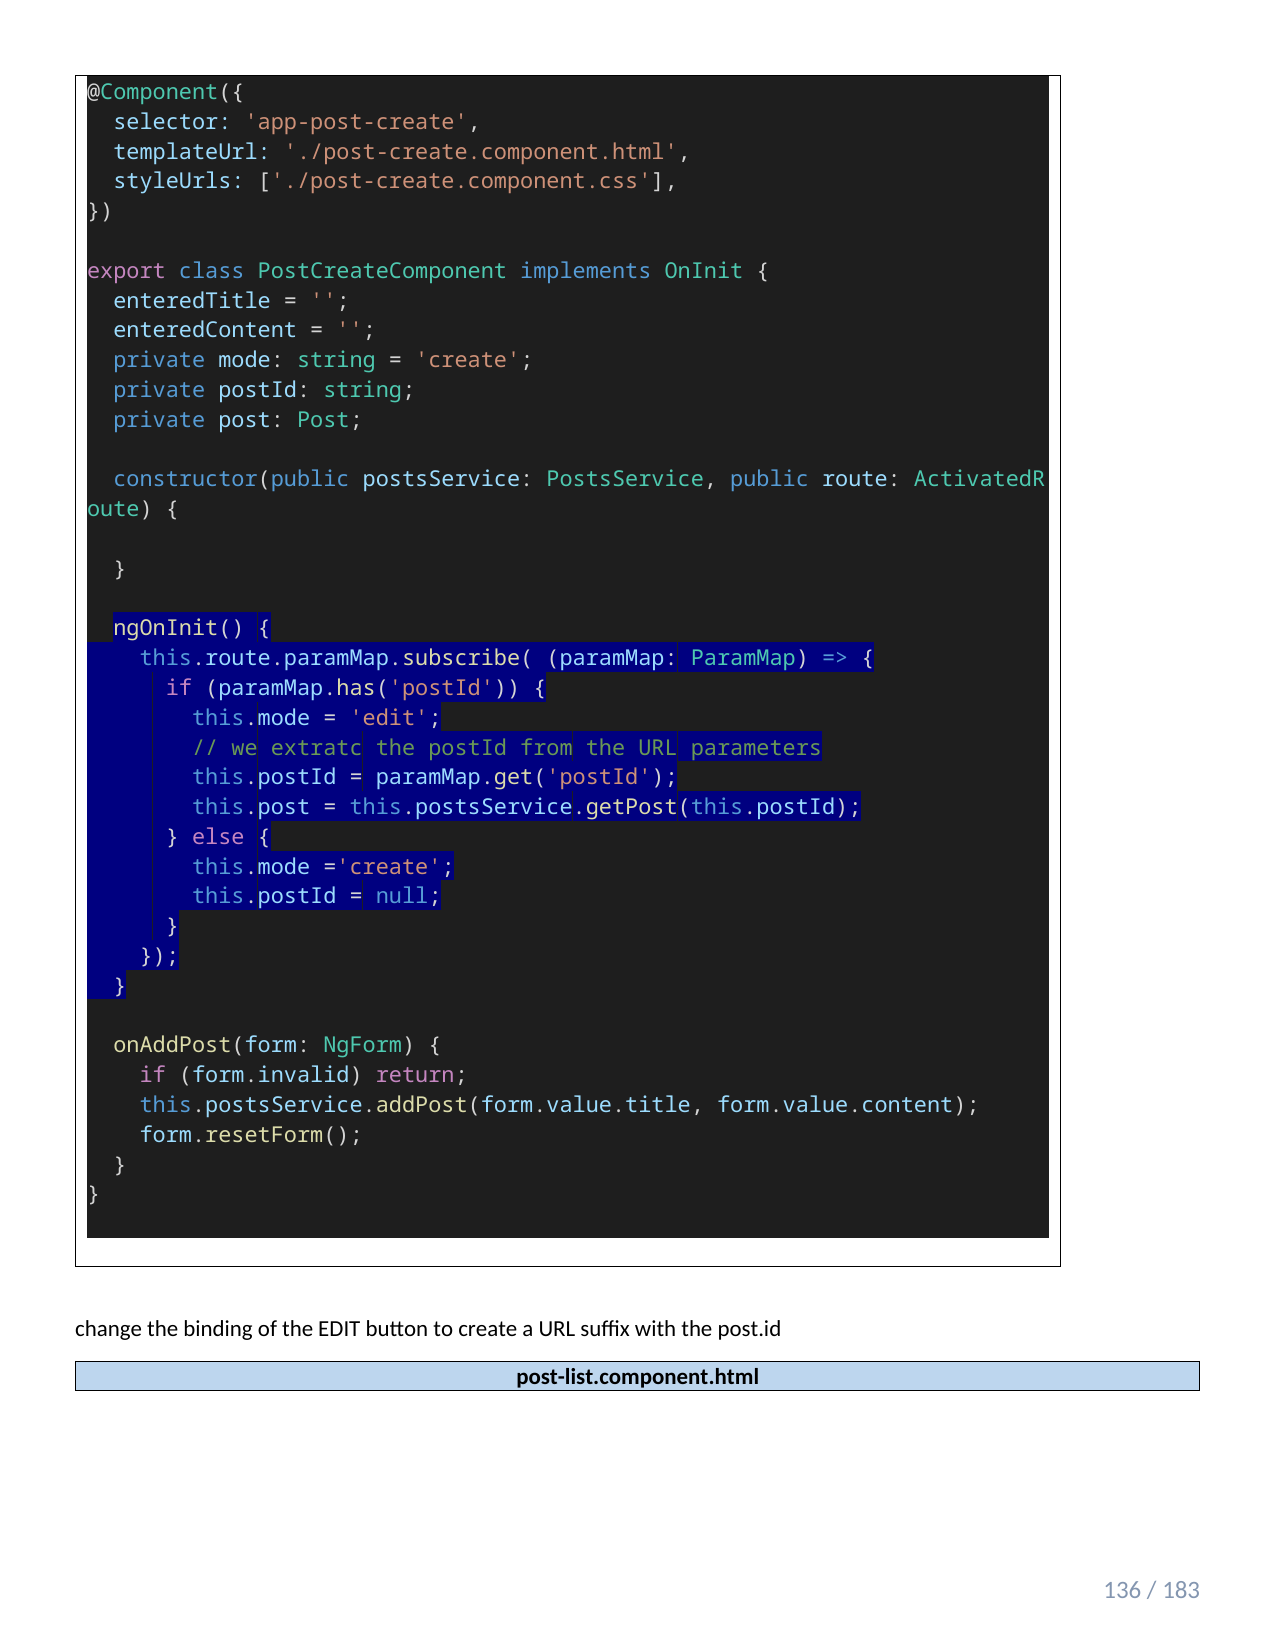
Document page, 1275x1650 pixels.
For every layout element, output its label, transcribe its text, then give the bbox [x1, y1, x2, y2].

text change the binding of the EDIT button to create a URL suffix with the post.id [75, 1314, 1200, 1342]
table_header post-list.component.html [76, 1362, 1199, 1390]
